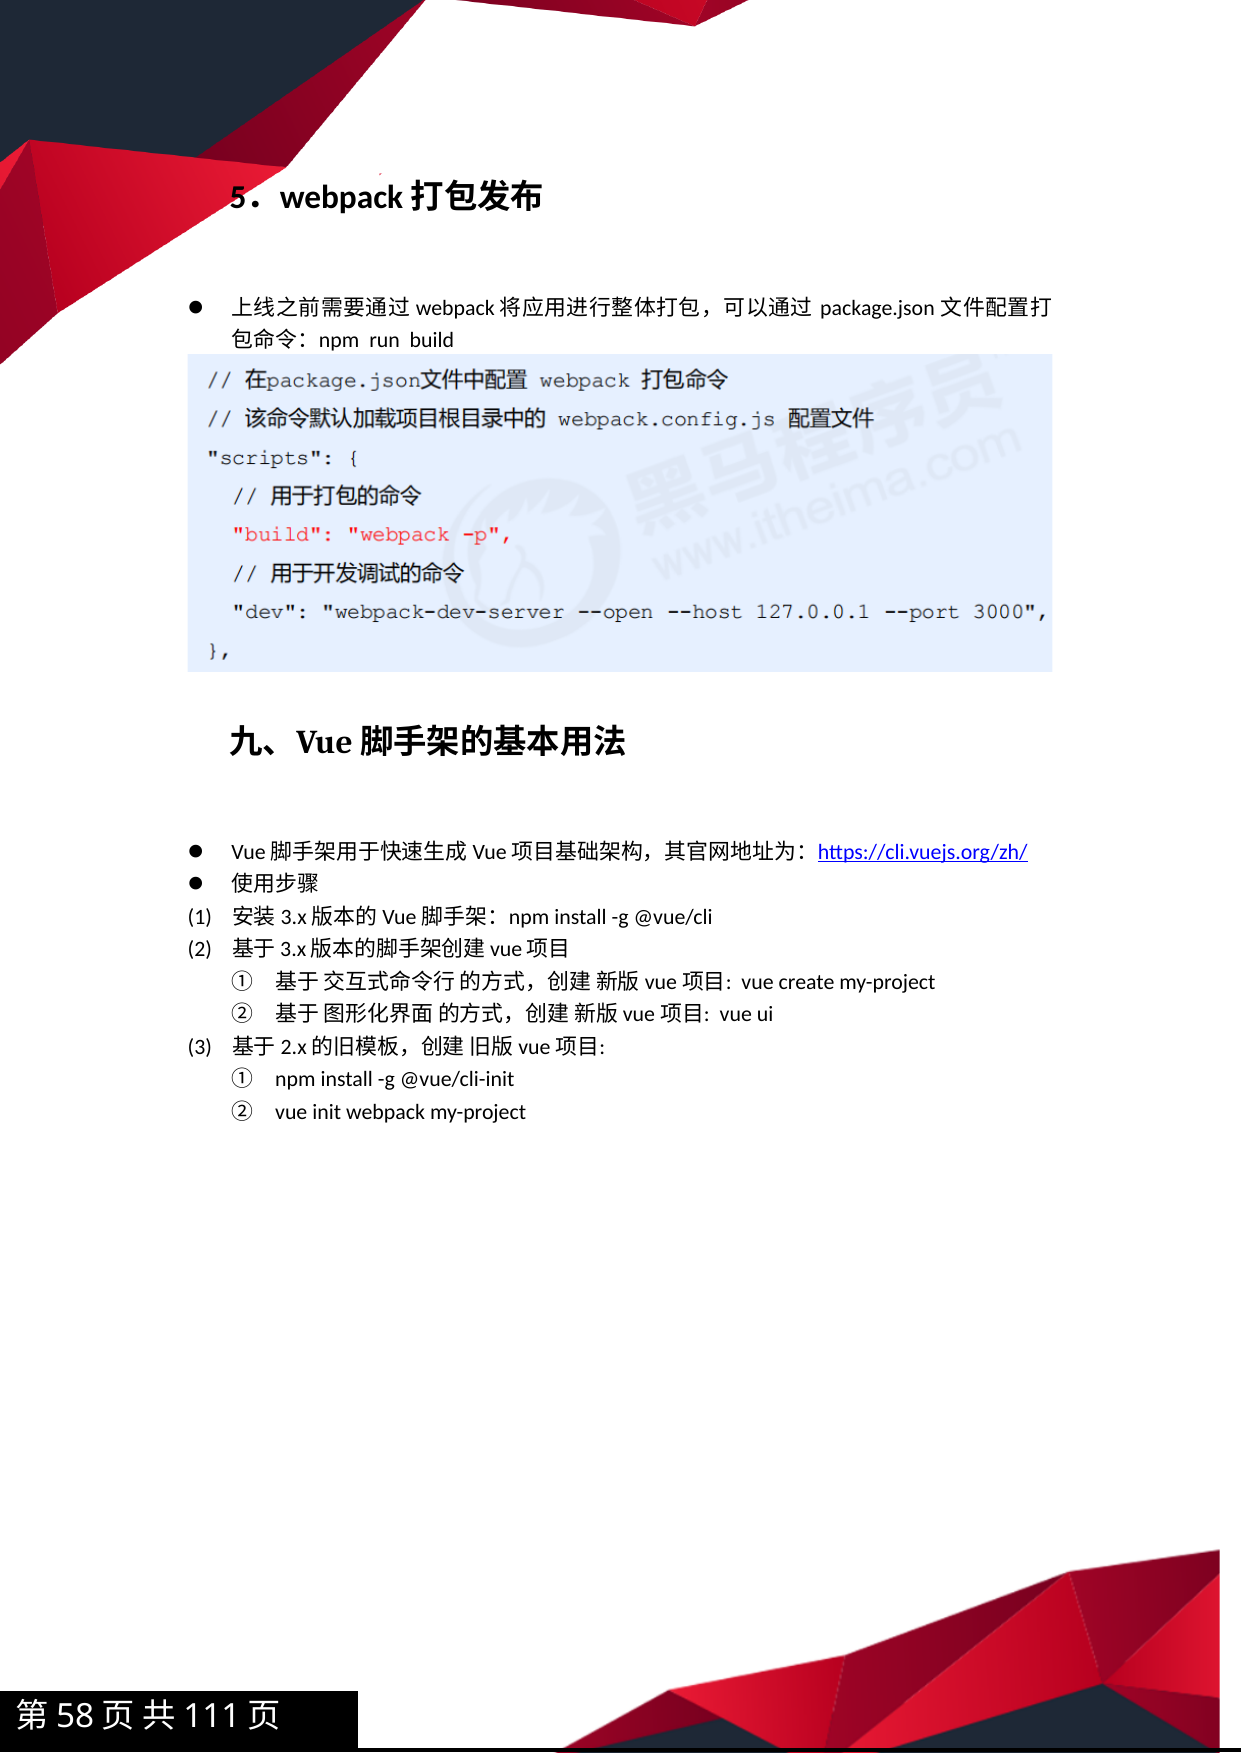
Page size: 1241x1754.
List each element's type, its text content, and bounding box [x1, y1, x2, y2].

list vue init webpack my-project [187, 1093, 1053, 1126]
list npm install -g @vue/cli-init [187, 1061, 1053, 1093]
list 使用步骤 [187, 866, 1053, 898]
subtitle Vue 脚手架的基本用法 [187, 706, 1053, 771]
list 安装 3.x 版本的 Vue 脚手架：npm install -g @vue/cli [187, 898, 1053, 931]
picture [0, 1488, 1241, 1753]
list 基于 图形化界面 的方式，创建 新版 vue 项目: vue ui [187, 996, 1053, 1028]
list 基于3.x版本的脚手架创建vue项目 [187, 931, 1053, 963]
list 基于 2.x 的旧模板，创建 旧版 vue 项目: [187, 1028, 1053, 1061]
list 基于 交互式命令行 的方式，创建 新版 vue 项目: vue create my-project [187, 963, 1053, 996]
picture [0, 0, 1053, 672]
list 上线之前需要通过webpack将应用进行整体打包，可以通过 package.json 文件配置打包命令：npm run build [187, 289, 1053, 354]
subtitle webpack 打包发布 [187, 162, 1053, 227]
list Vue 脚手架用于快速生成 Vue 项目基础架构，其官网地址为：https://cli.vuejs.org/zh/ [187, 833, 1053, 866]
